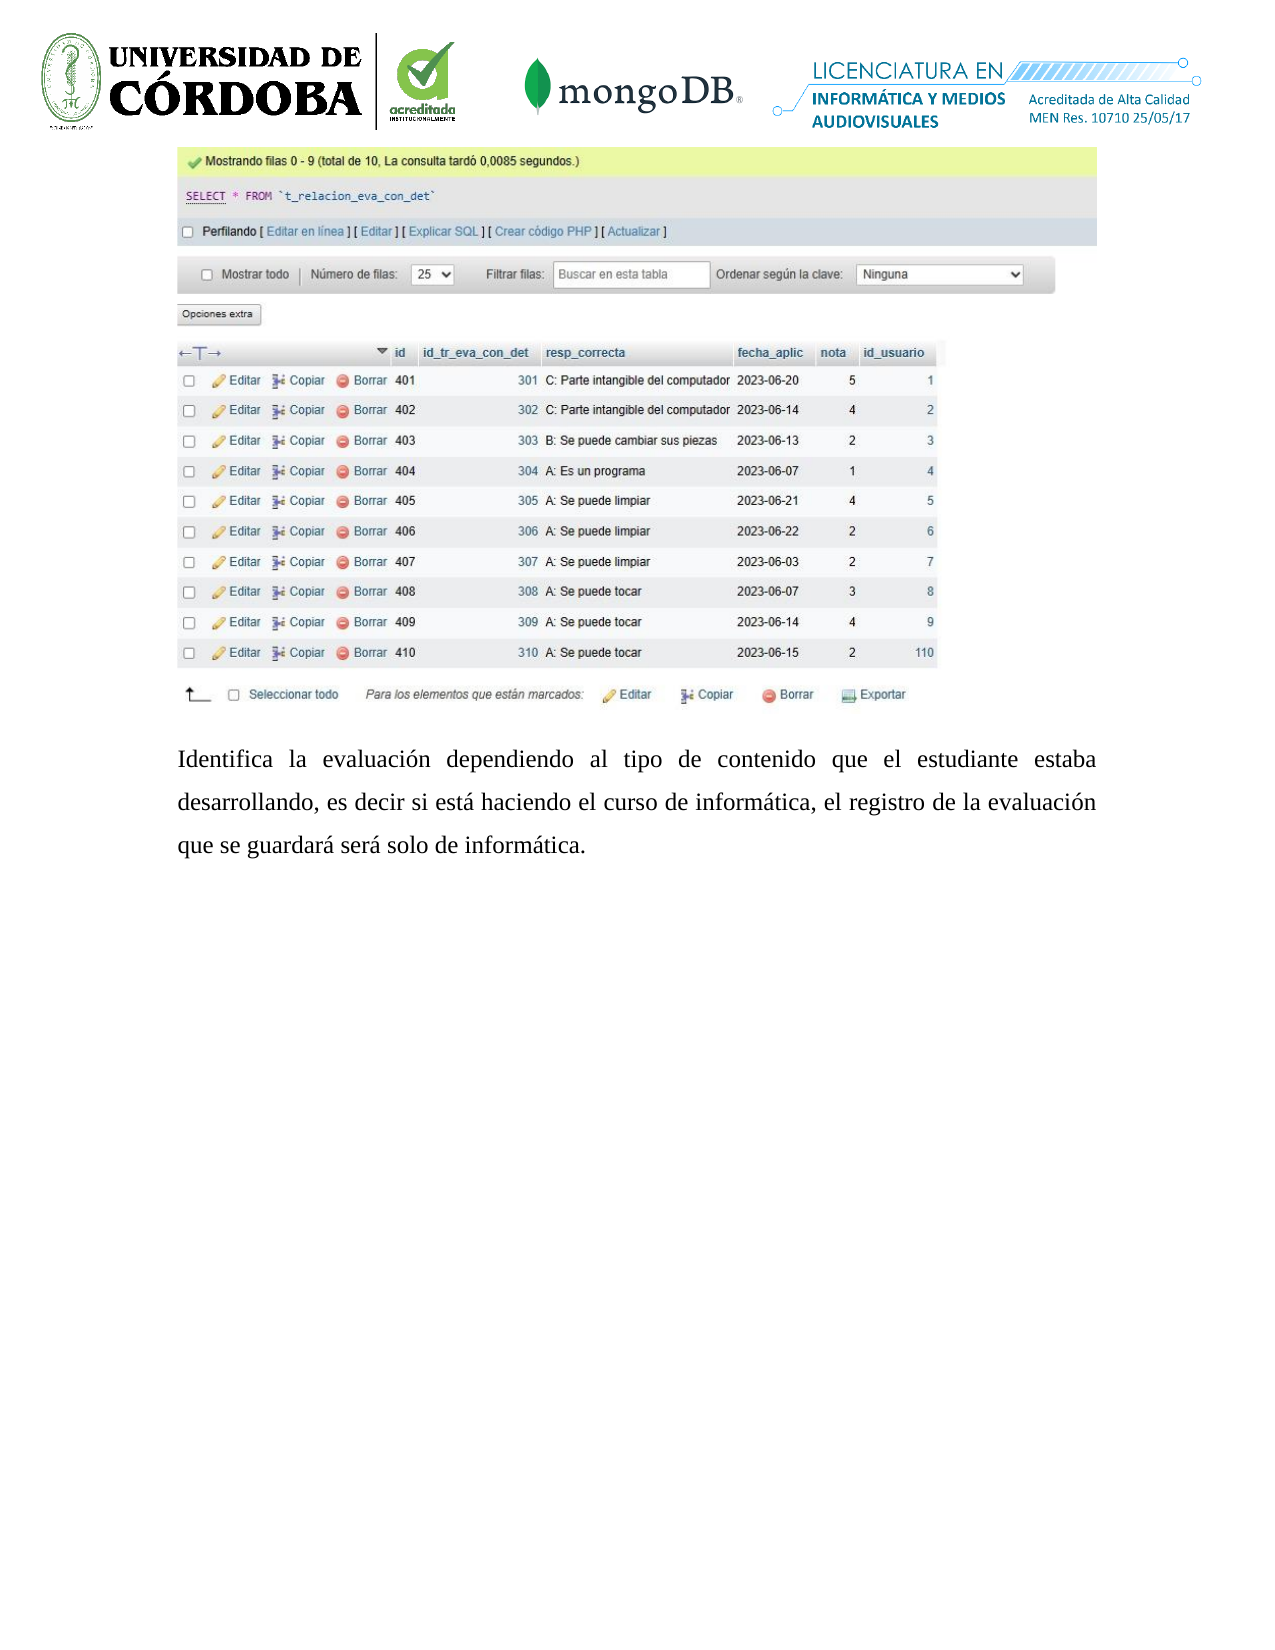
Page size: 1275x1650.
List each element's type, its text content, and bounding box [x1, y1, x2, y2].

picture [177, 147, 1097, 714]
picture [761, 40, 1213, 144]
text Identifica la evaluación dependiendo al tipo de contenido que el estudiante estaba desarrollando, es decir si está haciendo el curso de informática, el registro de la evaluación que se guardará será solo de informática. [177, 744, 1098, 859]
picture [41, 33, 455, 130]
picture [523, 56, 744, 116]
